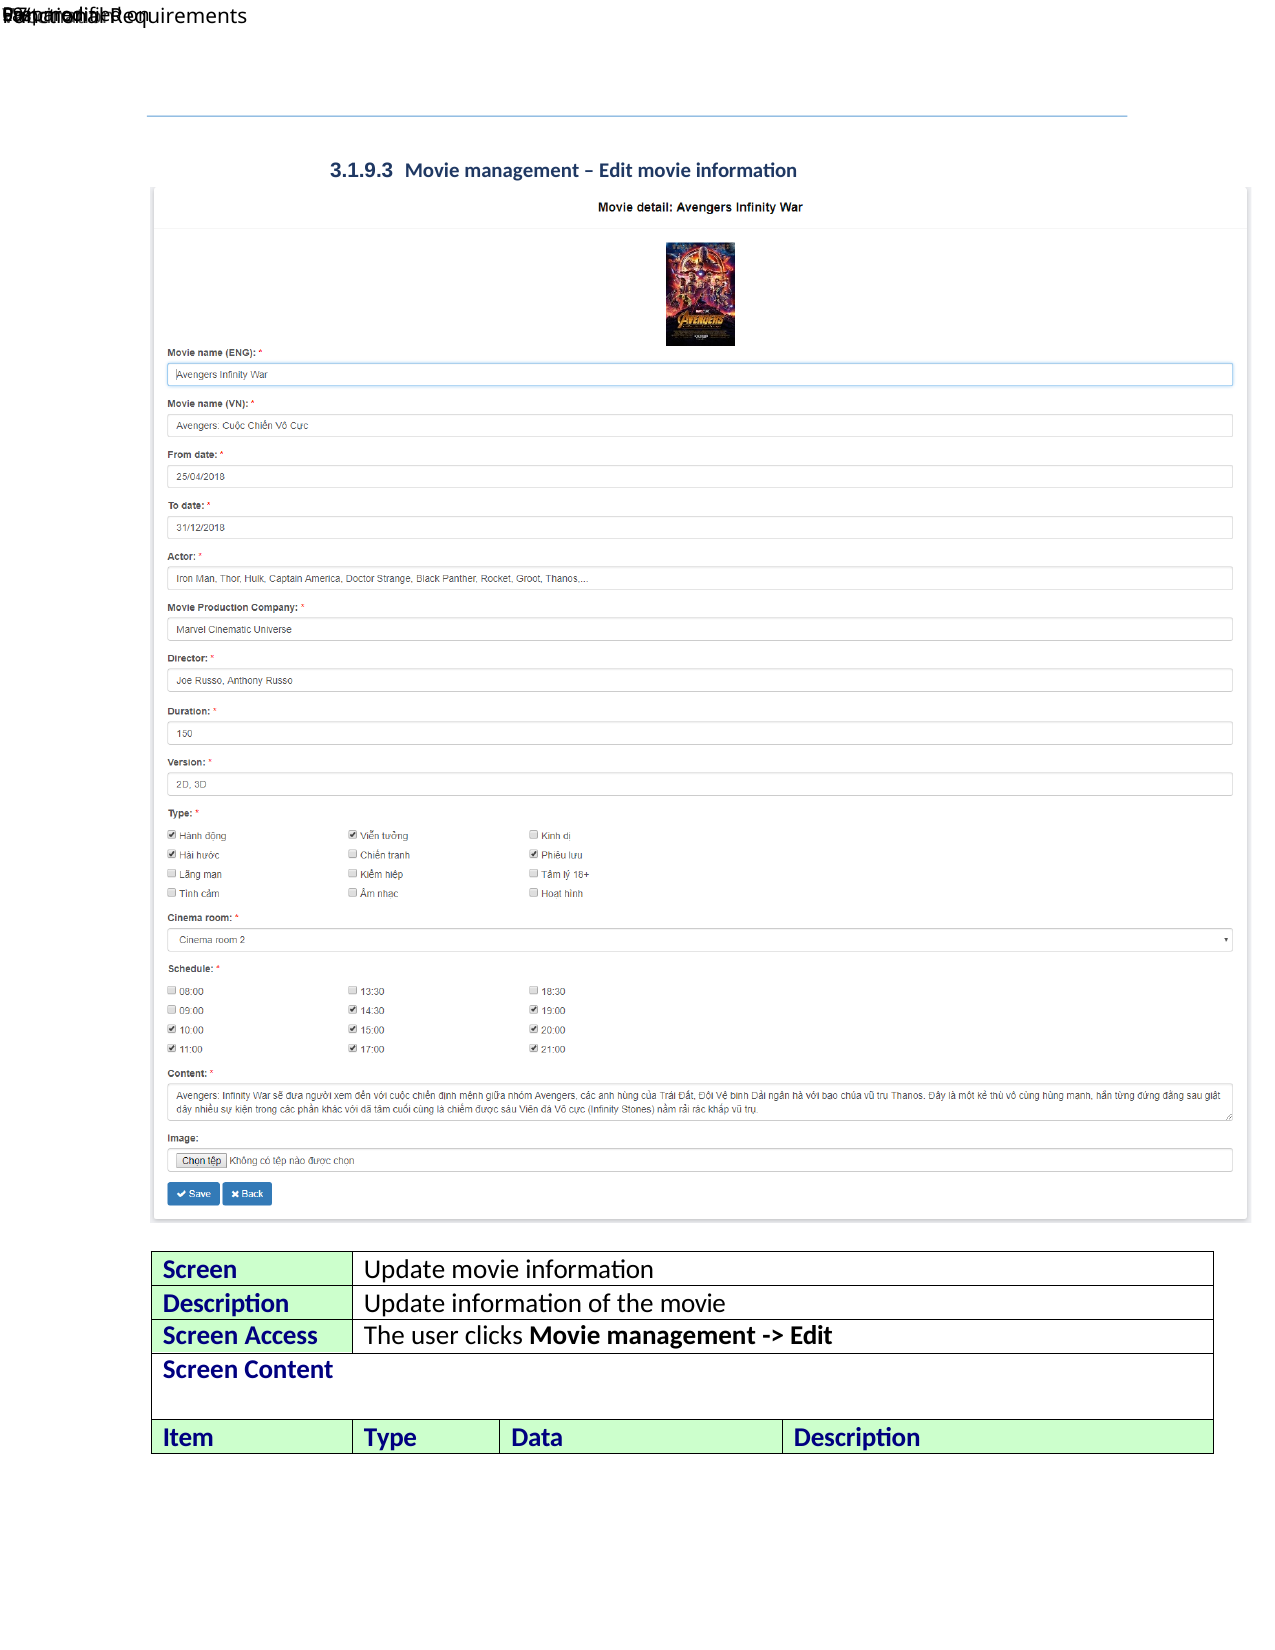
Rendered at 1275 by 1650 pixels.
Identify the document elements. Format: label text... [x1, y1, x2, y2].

subtitle Movie management – Edit movie information [330, 158, 1275, 183]
table_cell The user clicks Movie management -> Edit [353, 1320, 1213, 1352]
table_header Update movie information [353, 1252, 1213, 1285]
table_header Screen [152, 1252, 352, 1285]
table_cell Screen Access [152, 1320, 352, 1352]
picture [150, 187, 1252, 1223]
table_cell Screen Content [152, 1354, 1213, 1419]
table_cell Data [500, 1420, 782, 1453]
table_cell Type [353, 1420, 499, 1453]
table_cell Description [783, 1420, 1213, 1453]
table_cell Item [152, 1420, 352, 1453]
table_cell Update information of the movie [353, 1286, 1213, 1319]
table_cell Description [152, 1286, 352, 1319]
